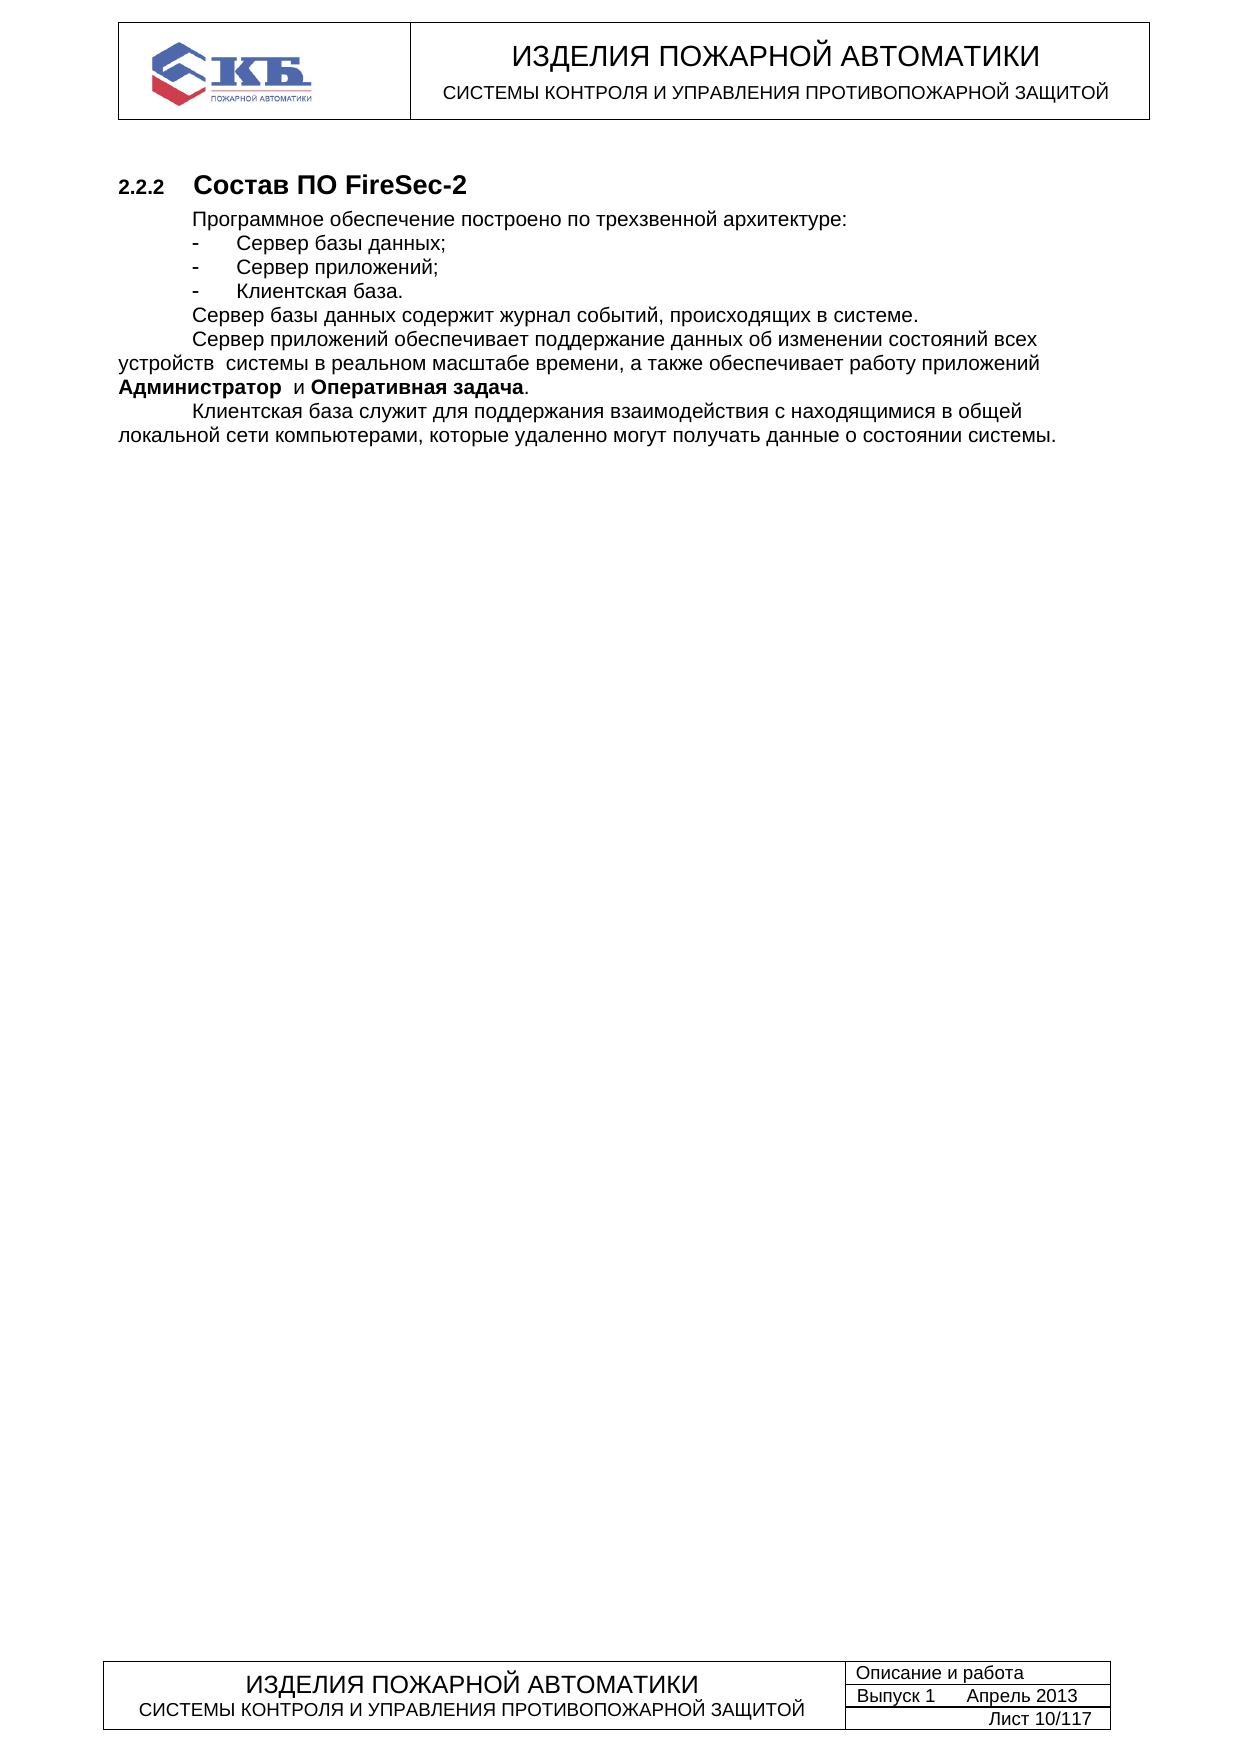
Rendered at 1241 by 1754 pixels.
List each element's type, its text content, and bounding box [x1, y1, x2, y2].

list Сервер приложений; [192, 255, 1092, 279]
text Клиентская база служит для поддержания взаимодействия с находящимися в общей локальной сети компьютерами, которые удаленно могут получать данные о состоянии системы. [118, 399, 1092, 447]
picture [148, 34, 325, 115]
subtitle Состав ПО FireSec-2 [118, 169, 1092, 201]
text Сервер базы данных содержит журнал событий, происходящих в системе. [118, 303, 1092, 327]
text Программное обеспечение построено по трехзвенной архитектуре: [118, 207, 1092, 231]
text Сервер приложений обеспечивает поддержание данных об изменении состояний всех устройств системы в реальном масштабе времени, а также обеспечивает работу приложений Администратор и Оперативная задача. [118, 327, 1092, 399]
list Клиентская база. [192, 279, 1092, 303]
list Сервер базы данных; [192, 231, 1092, 255]
